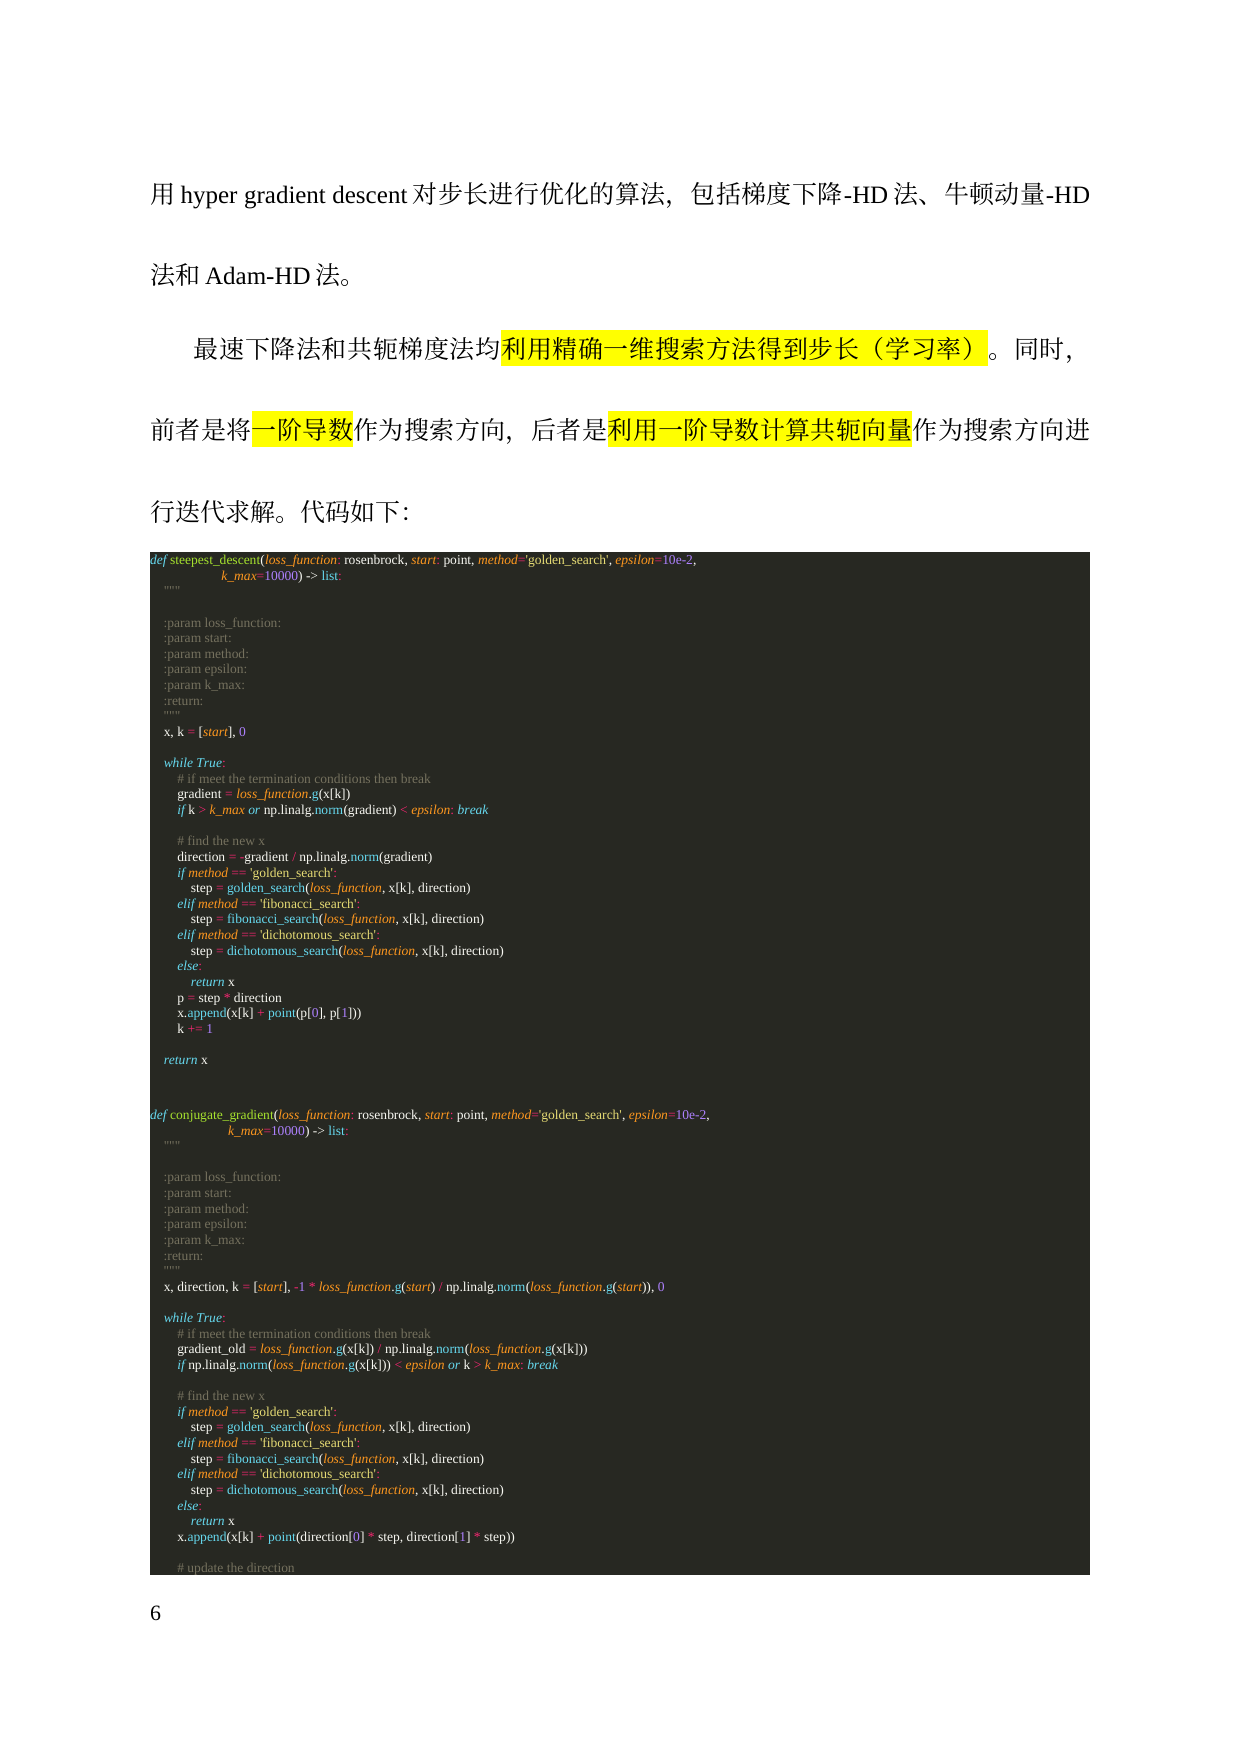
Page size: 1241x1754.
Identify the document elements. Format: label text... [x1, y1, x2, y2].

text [150, 1091, 1090, 1575]
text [150, 160, 1090, 306]
text 最速下降法和共轭梯度法均利用精确一维搜索方法得到步长（学习率）。同时，前者是将一阶导数作为搜索方向，后者是利用一阶导数计算共轭向量作为搜索方向进行迭代求解。代码如下： [150, 315, 1090, 543]
text def steepest_descent(loss_function: rosenbrock, start: point, method='golden_search', epsilon=10e-2, k_max=10000) -> list: """ :param loss_function: :param start: :param method: :param epsilon: :param k_max: :return: """ x, k = [start], 0 while True: # if meet the termination conditions then break gradient = loss_function.g(x[k]) if k > k_max or np.linalg.norm(gradient) < epsilon: break # find the new x direction = -gradient / np.linalg.norm(gradient) if method == 'golden_search': step = golden_search(loss_function, x[k], direction) elif method == 'fibonacci_search': step = fibonacci_search(loss_function, x[k], direction) elif method == 'dichotomous_search': step = dichotomous_search(loss_function, x[k], direction) else: return x p = step * direction x.append(x[k] + point(p[0], p[1])) k += 1 return x [150, 552, 1090, 1091]
